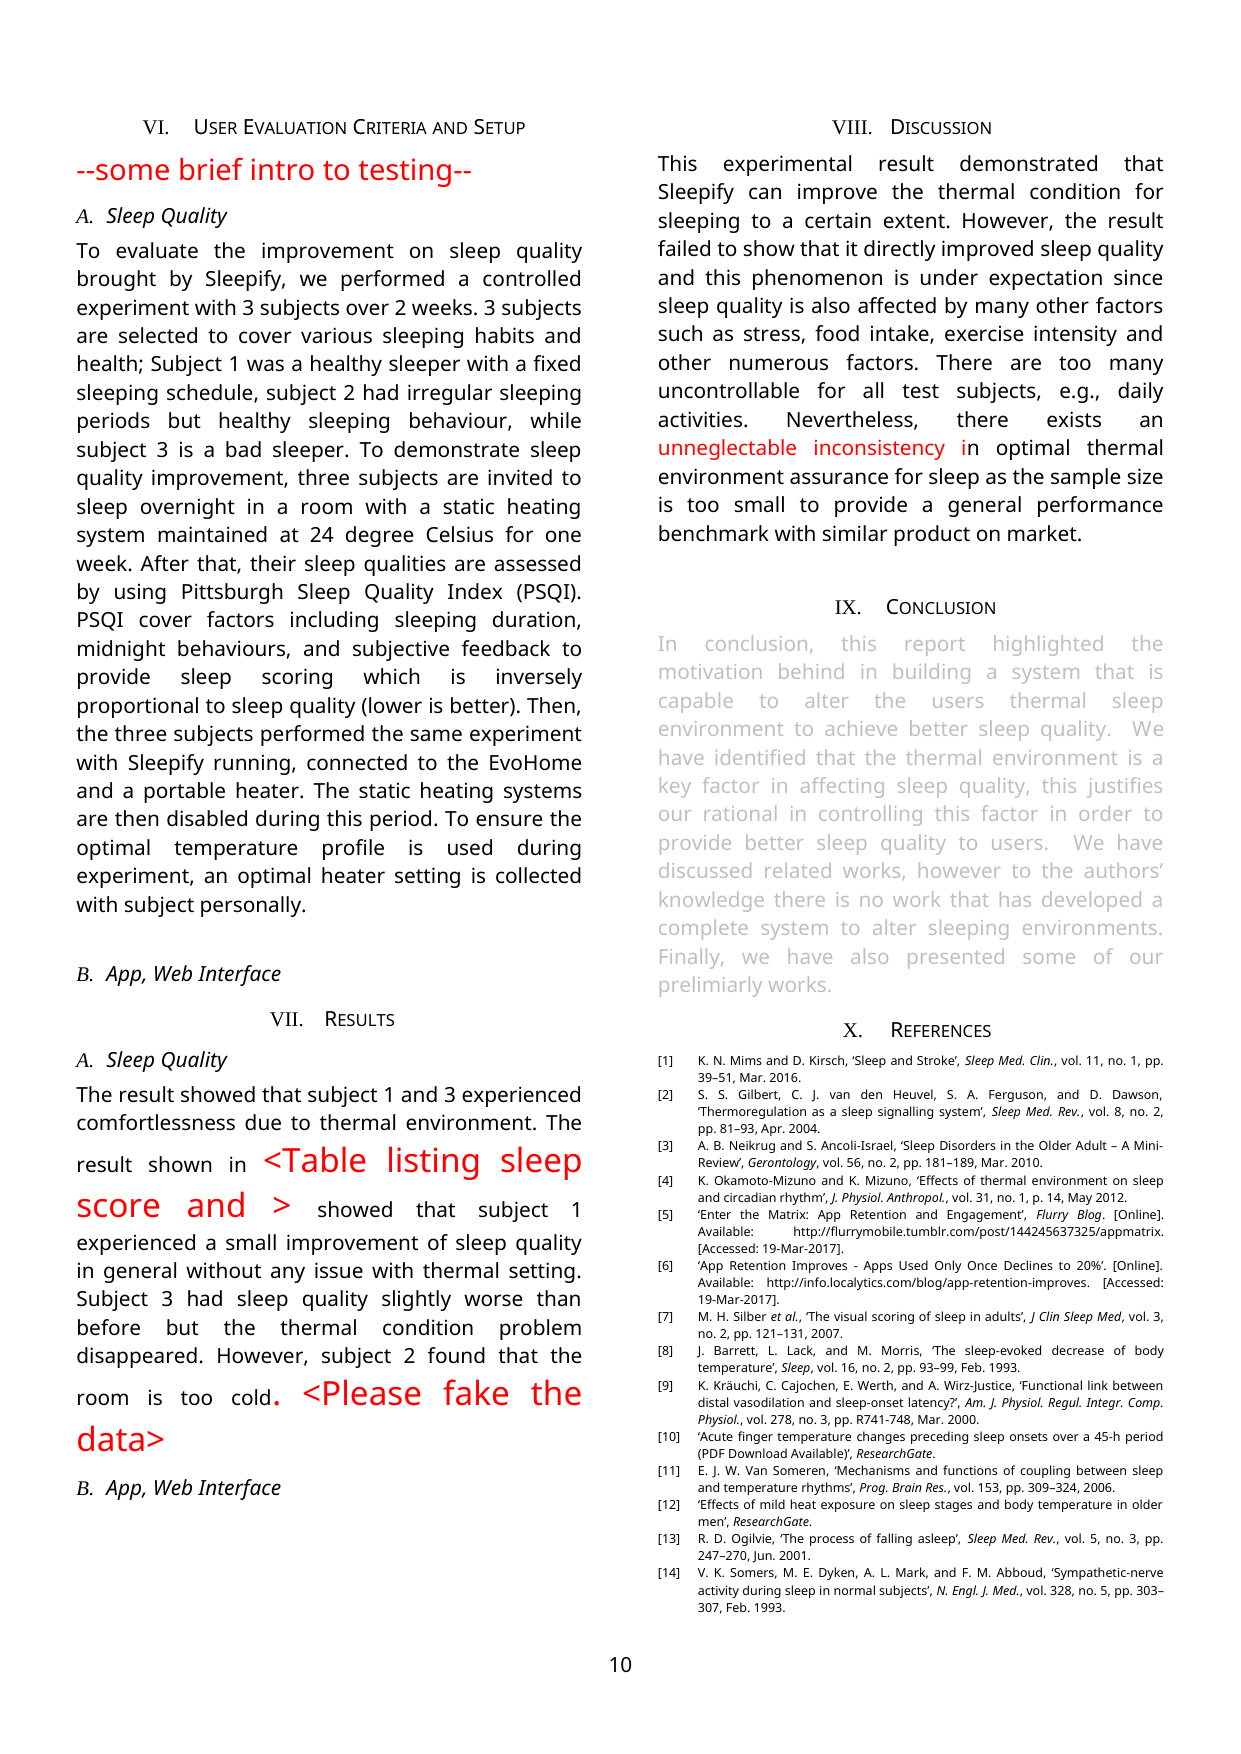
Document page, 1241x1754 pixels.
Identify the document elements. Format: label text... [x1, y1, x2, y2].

text [7] M. H. Silber et al., ‘The visual scoring of sleep in adults’, J Clin Sleep Med, vol. 3, no. 2, pp. 121–131, 2007. [658, 1308, 1164, 1342]
text The result showed that subject 1 and 3 experienced comfortlessness due to thermal environment. The result shown in <Table listing sleep score and > showed that subject 1 experienced a small improvement of sleep quality in general without any issue with thermal setting. Subject 3 had sleep quality slightly worse than before but the thermal condition problem disappeared. However, subject 2 found that the room is too cold. <Please fake the data> [76, 1080, 583, 1461]
text [14] V. K. Somers, M. E. Dyken, A. L. Mark, and F. M. Abboud, ‘Sympathetic-nerve activity during sleep in normal subjects’, N. Engl. J. Med., vol. 328, no. 5, pp. 303–307, Feb. 1993. [658, 1564, 1164, 1616]
text In conclusion, this report highlighted the motivation behind in building a system that is capable to alter the users thermal sleep environment to achieve better sleep quality. We have identified that the thermal environment is a key factor in affecting sleep quality, this justifies our rational in controlling this factor in order to provide better sleep quality to users. We have discussed related works, however to the authors’ knowledge there is no work that has developed a complete system to alter sleeping environments. Finally, we have also presented some of our prelimiarly works. [658, 629, 1164, 999]
text [5] ‘Enter the Matrix: App Retention and Engagement’, Flurry Blog. [Online]. Available: http://flurrymobile.tumblr.com/post/144245637325/appmatrix. [Accessed: 19-Mar-2017]. [658, 1206, 1164, 1257]
text To evaluate the improvement on sleep quality brought by Sleepify, we performed a controlled experiment with 3 subjects over 2 weeks. 3 subjects are selected to cover various sleeping habits and health; Subject 1 was a healthy sleeper with a fixed sleeping schedule, subject 2 had irregular sleeping periods but healthy sleeping behaviour, while subject 3 is a bad sleeper. To demonstrate sleep quality improvement, three subjects are invited to sleep overnight in a room with a static heating system maintained at 24 degree Celsius for one week. After that, their sleep qualities are assessed by using Pittsburgh Sleep Quality Index (PSQI). PSQI cover factors including sleeping duration, midnight behaviours, and subjective feedback to provide sleep scoring which is inversely proportional to sleep quality (lower is better). Then, the three subjects performed the same experiment with Sleepify running, connected to the EvoHome and a portable heater. The static heating systems are then disabled during this period. To ensure the optimal temperature profile is used during experiment, an optimal heater setting is collected with subject personally. [76, 236, 583, 918]
text [10] ‘Acute finger temperature changes preceding sleep onsets over a 45-h period (PDF Download Available)’, ResearchGate. [658, 1428, 1164, 1462]
subtitle Discussion [658, 112, 1164, 141]
subtitle Sleep Quality [76, 201, 583, 229]
text [6] ‘App Retention Improves - Apps Used Only Once Declines to 20%’. [Online]. Available: http://info.localytics.com/blog/app-retention-improves. [Accessed: 19-Mar-2017]. [658, 1257, 1164, 1308]
subtitle User Evaluation Criteria and Setup [76, 112, 583, 141]
text [1] K. N. Mims and D. Kirsch, ‘Sleep and Stroke’, Sleep Med. Clin., vol. 11, no. 1, pp. 39–51, Mar. 2016. [658, 1052, 1164, 1086]
text --some brief intro to testing-- [76, 149, 583, 189]
text [4] K. Okamoto-Mizuno and K. Mizuno, ‘Effects of thermal environment on sleep and circadian rhythm’, J. Physiol. Anthropol., vol. 31, no. 1, p. 14, May 2012. [658, 1172, 1164, 1206]
subtitle App, Web Interface [76, 1473, 583, 1502]
subtitle Results [76, 1004, 583, 1033]
text [11] E. J. W. Van Someren, ‘Mechanisms and functions of coupling between sleep and temperature rhythms’, Prog. Brain Res., vol. 153, pp. 309–324, 2006. [658, 1462, 1164, 1496]
subtitle App, Web Interface [76, 959, 583, 988]
text [8] J. Barrett, L. Lack, and M. Morris, ‘The sleep-evoked decrease of body temperature’, Sleep, vol. 16, no. 2, pp. 93–99, Feb. 1993. [658, 1342, 1164, 1377]
subtitle References [658, 1015, 1164, 1044]
text [3] A. B. Neikrug and S. Ancoli-Israel, ‘Sleep Disorders in the Older Adult – A Mini-Review’, Gerontology, vol. 56, no. 2, pp. 181–189, Mar. 2010. [658, 1137, 1164, 1172]
subtitle Sleep Quality [76, 1045, 583, 1074]
text This experimental result demonstrated that Sleepify can improve the thermal condition for sleeping to a certain extent. However, the result failed to show that it directly improved sleep quality and this phenomenon is under expectation since sleep quality is also affected by many other factors such as stress, food intake, exercise intensity and other numerous factors. There are too many uncontrollable for all test subjects, e.g., daily activities. Nevertheless, there exists an unneglectable inconsistency in optimal thermal environment assurance for sleep as the sample size is too small to provide a general performance benchmark with similar product on market. [658, 149, 1164, 547]
text [12] ‘Effects of mild heat exposure on sleep stages and body temperature in older men’, ResearchGate. [658, 1496, 1164, 1530]
text [9] K. Kräuchi, C. Cajochen, E. Werth, and A. Wirz-Justice, ‘Functional link between distal vasodilation and sleep-onset latency?’, Am. J. Physiol. Regul. Integr. Comp. Physiol., vol. 278, no. 3, pp. R741-748, Mar. 2000. [658, 1377, 1164, 1428]
text [2] S. S. Gilbert, C. J. van den Heuvel, S. A. Ferguson, and D. Dawson, ‘Thermoregulation as a sleep signalling system’, Sleep Med. Rev., vol. 8, no. 2, pp. 81–93, Apr. 2004. [658, 1086, 1164, 1137]
subtitle Conclusion [658, 592, 1164, 621]
text [13] R. D. Ogilvie, ‘The process of falling asleep’, Sleep Med. Rev., vol. 5, no. 3, pp. 247–270, Jun. 2001. [658, 1530, 1164, 1564]
